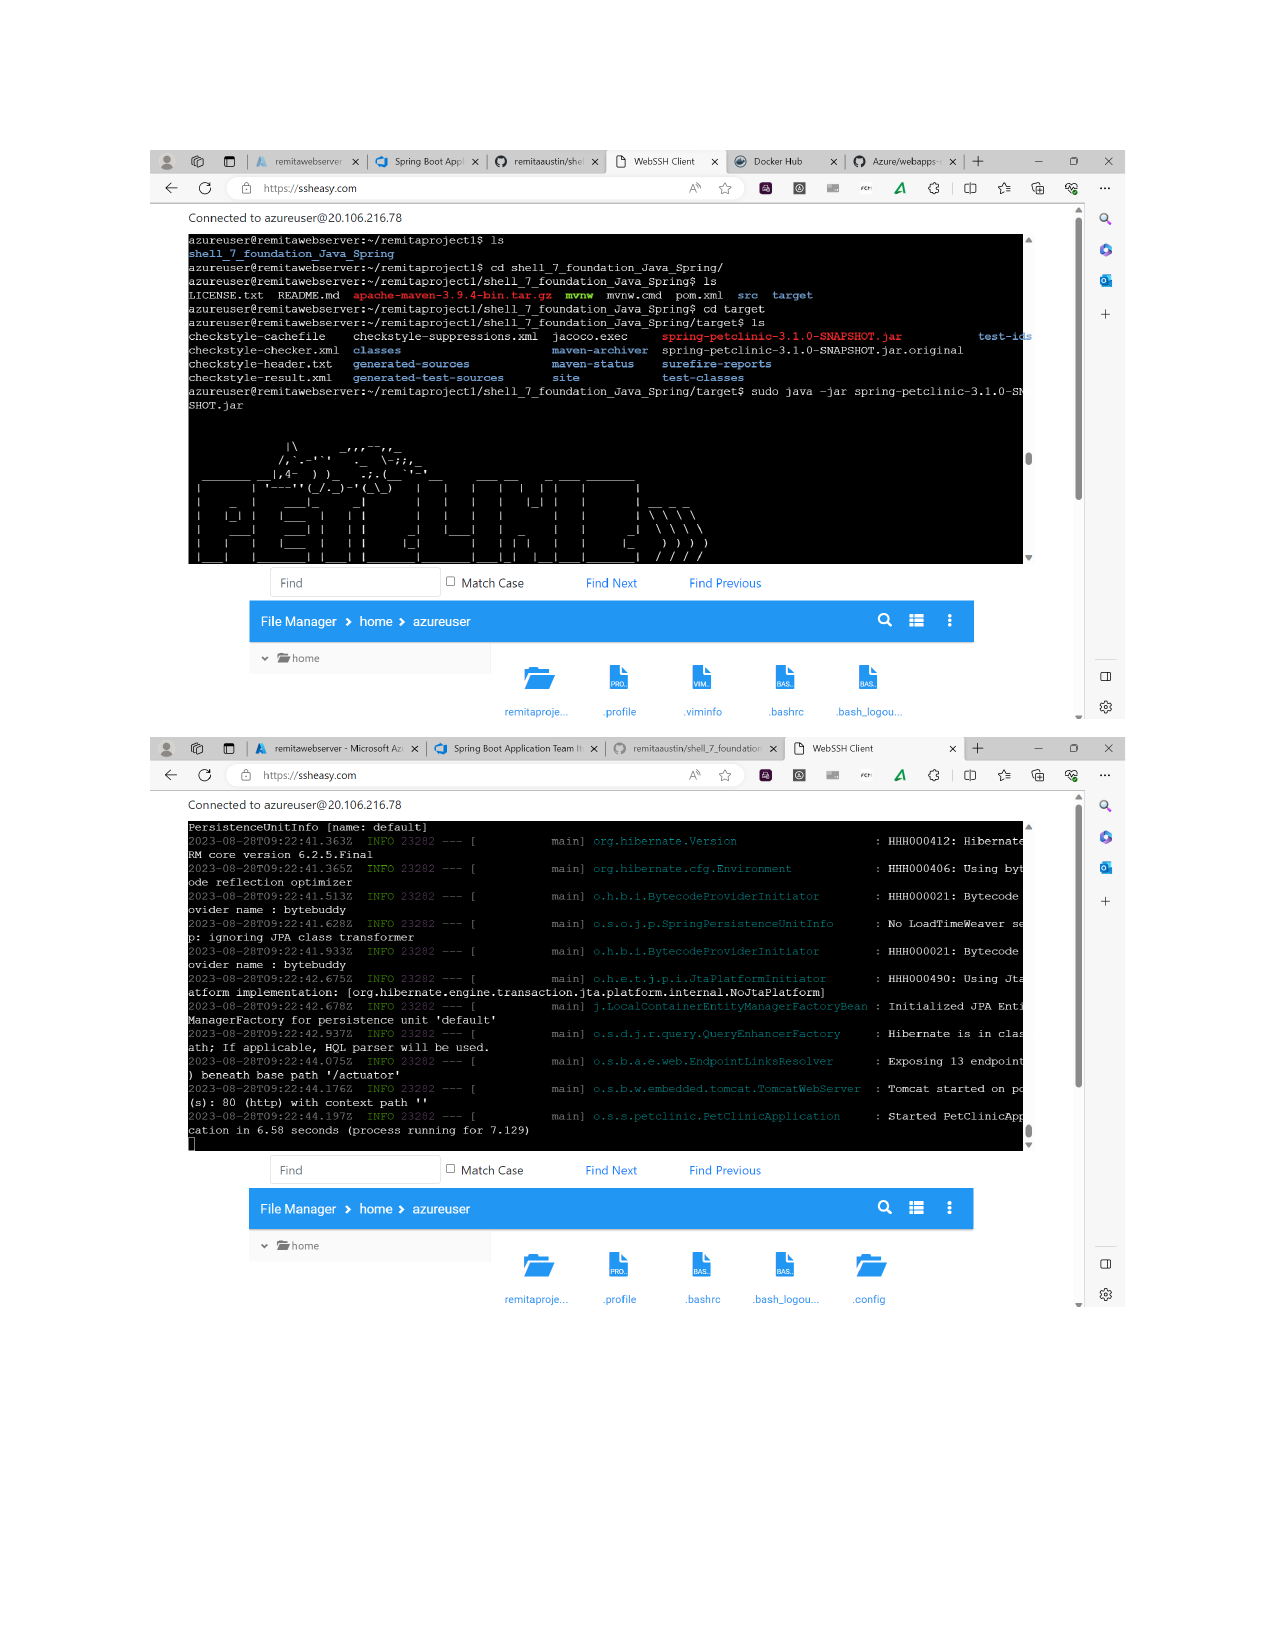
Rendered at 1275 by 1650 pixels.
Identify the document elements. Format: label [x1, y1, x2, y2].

picture [150, 737, 1125, 1307]
picture [150, 150, 1125, 719]
